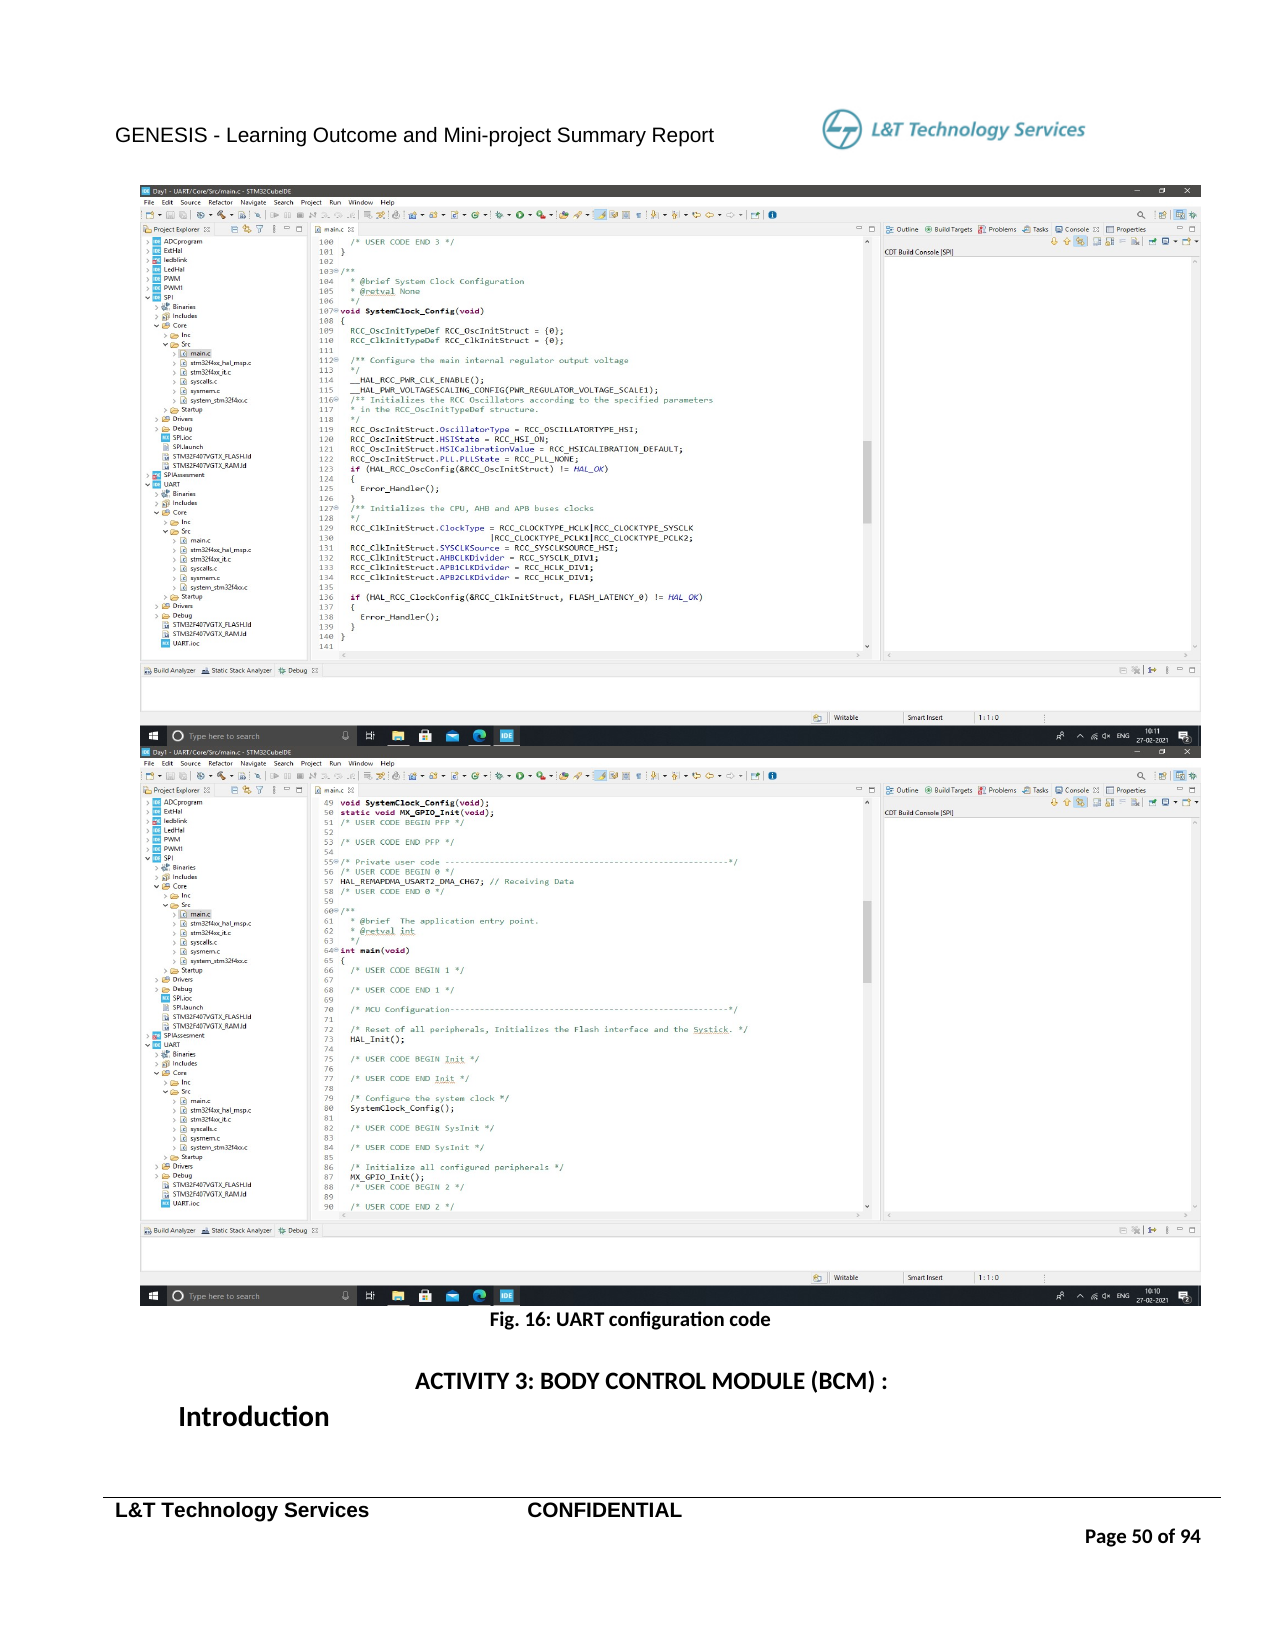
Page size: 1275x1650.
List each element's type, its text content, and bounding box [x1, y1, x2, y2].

text Fig. 16: UART configuration code [103, 1306, 1158, 1332]
text ACTIVITY 3: BODY CONTROL MODULE (BCM) : [103, 1365, 1162, 1396]
picture [820, 98, 1087, 162]
picture [140, 185, 1201, 1306]
text Introduction [103, 1398, 1162, 1434]
